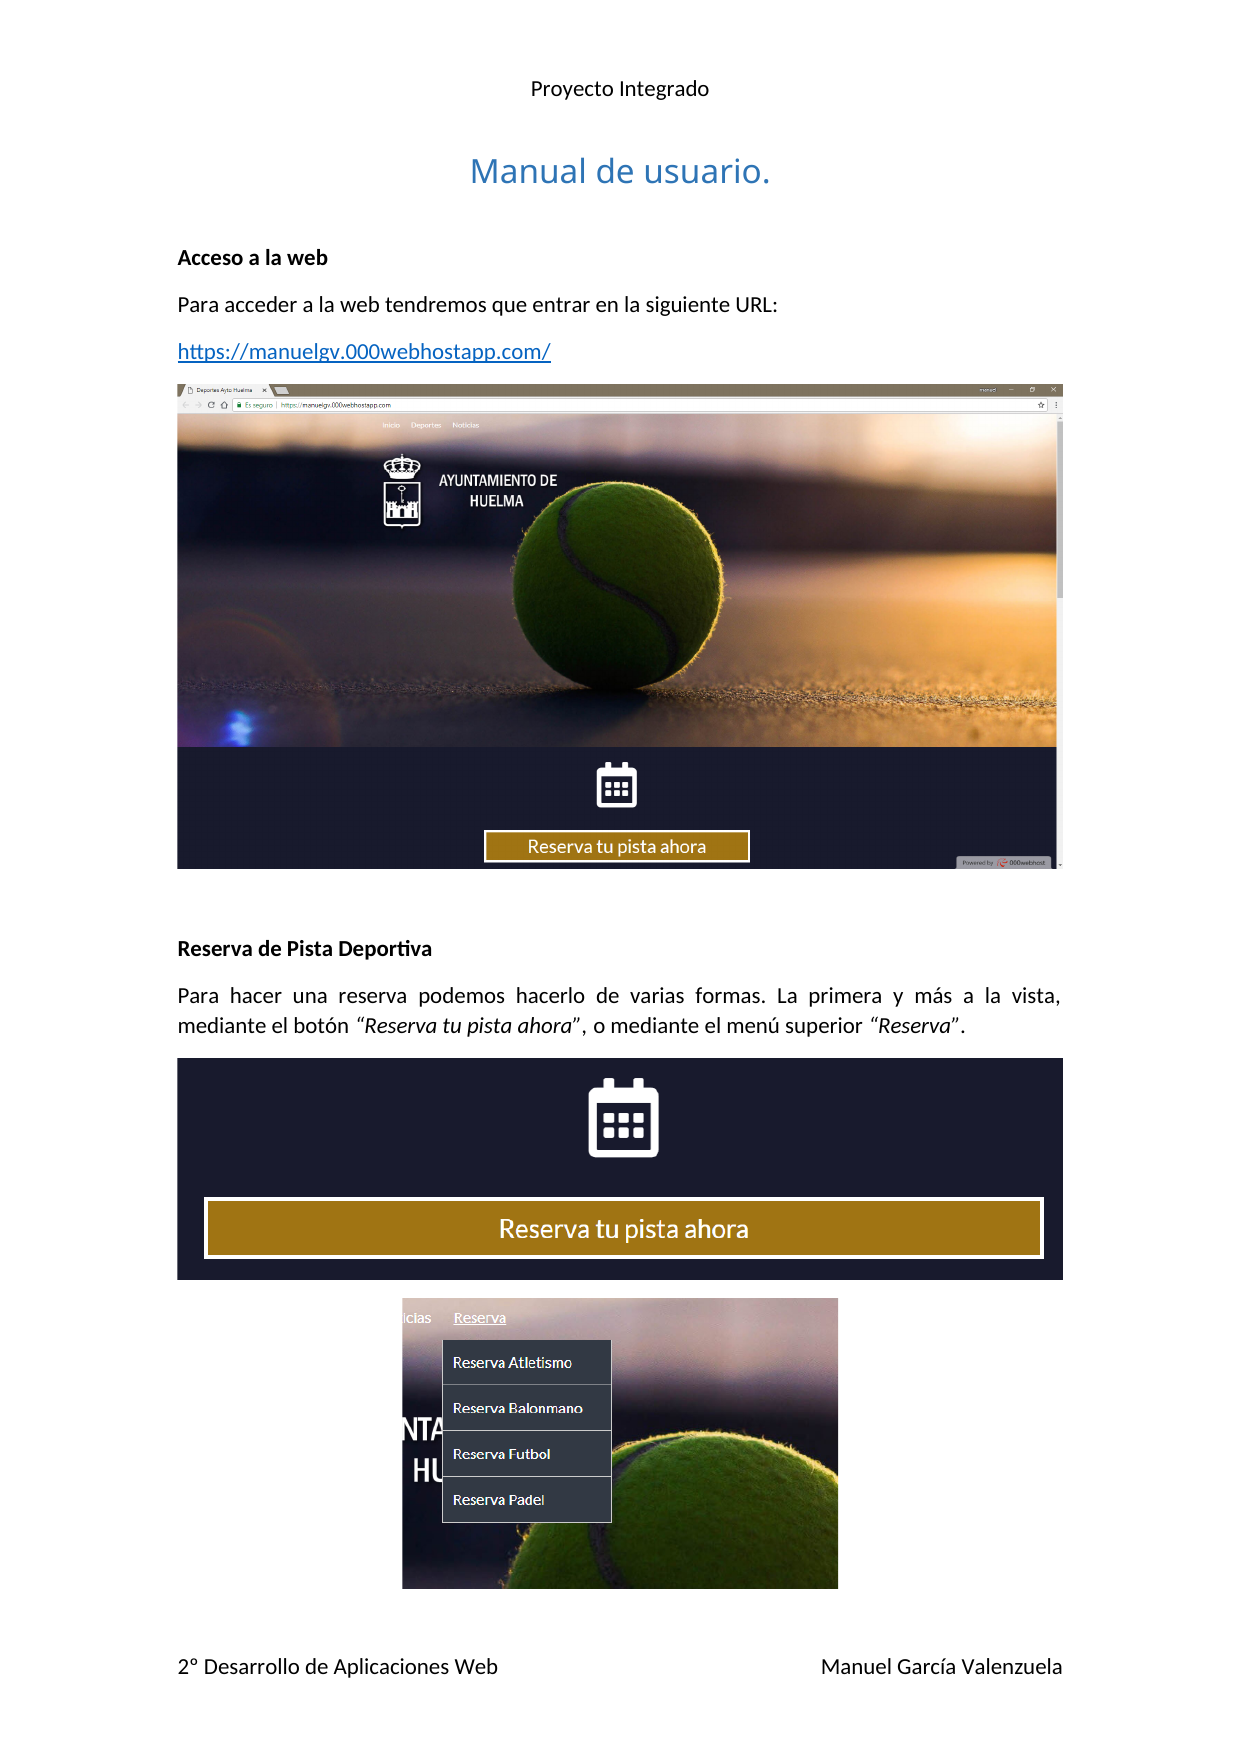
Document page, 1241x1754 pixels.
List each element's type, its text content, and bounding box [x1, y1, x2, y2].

text Acceso a la web [177, 243, 1063, 271]
subtitle Manual de usuario. [177, 148, 1063, 193]
text Reserva de Pista Deportiva [177, 934, 1063, 962]
text Para acceder a la web tendremos que entrar en la siguiente URL: [177, 290, 1063, 318]
text Para hacer una reserva podemos hacerlo de varias formas. La primera y más a la vista, mediante el botón “Reserva tu pista ahora”, o mediante el menú superior “Reserva”. [177, 981, 1063, 1039]
picture [177, 384, 1063, 869]
picture [177, 1058, 1063, 1280]
picture [402, 1298, 839, 1589]
text https://manuelgv.000webhostapp.com/ [177, 337, 1063, 365]
